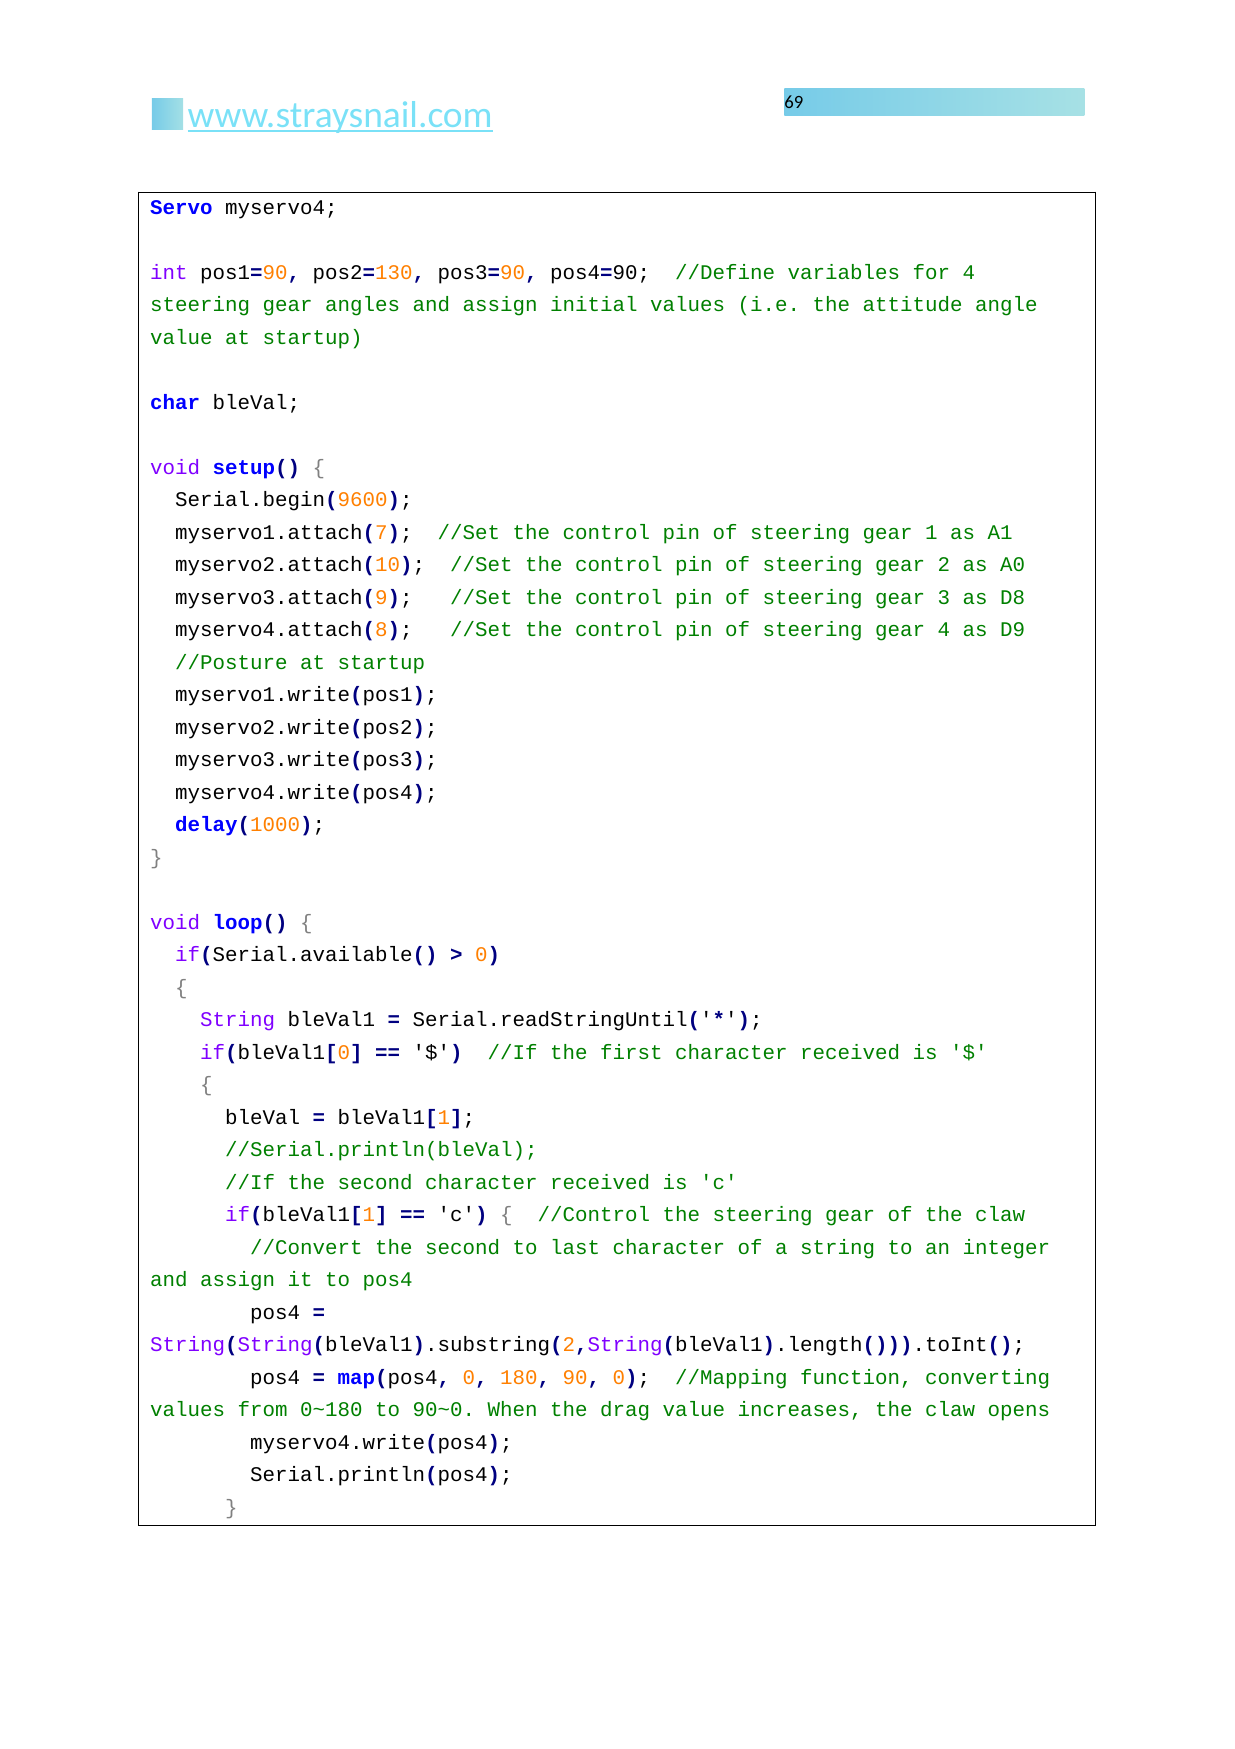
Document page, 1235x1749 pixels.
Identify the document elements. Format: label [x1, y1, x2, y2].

table_header [139, 193, 1095, 1525]
